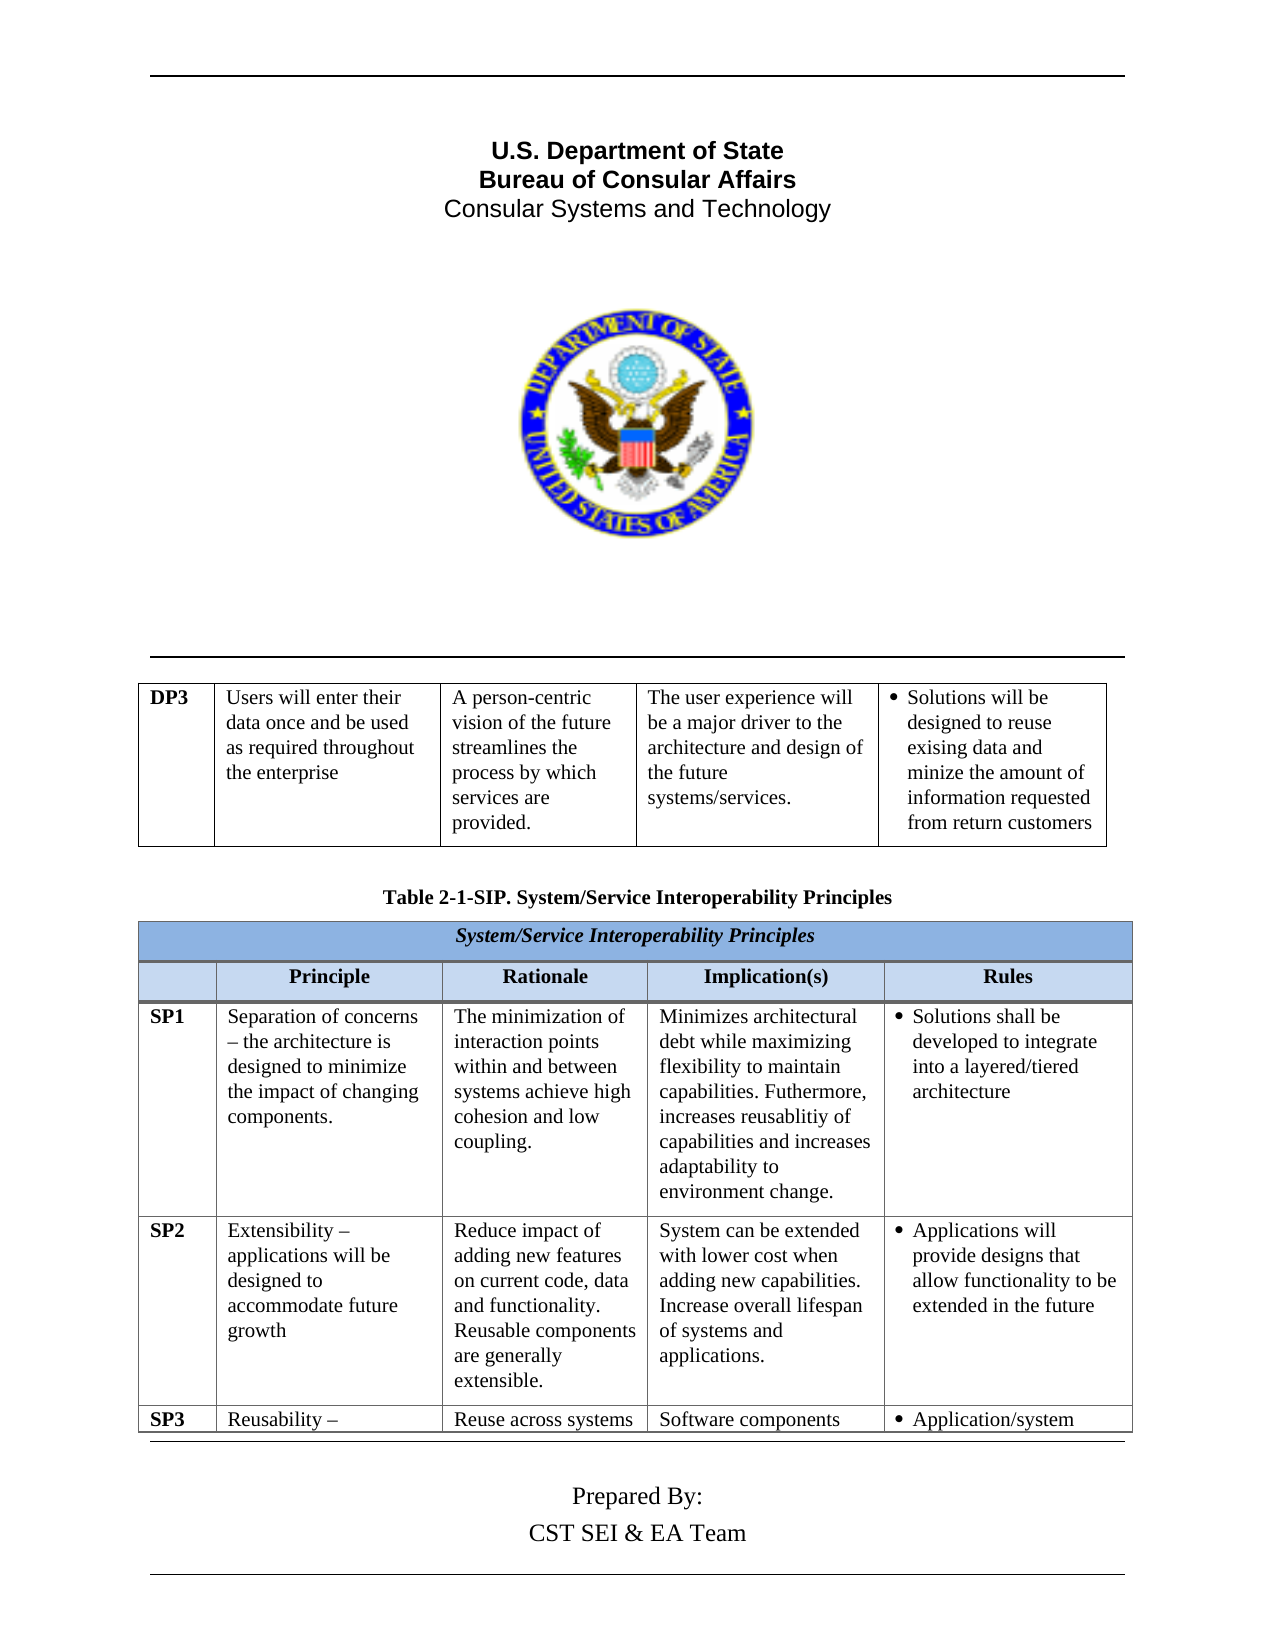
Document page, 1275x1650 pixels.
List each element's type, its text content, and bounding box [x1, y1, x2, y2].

table_cell Reduce impact of adding new features on current code, data and functionality. Reusable components are generally extensible. [443, 1217, 647, 1405]
table_cell [139, 963, 216, 1000]
table_cell System can be extended with lower cost when adding new capabilities. Increase overall lifespan of systems and applications. [648, 1217, 884, 1405]
table_cell Users will enter their data once and be used as required throughout the enterprise [215, 684, 440, 846]
table_cell SP3 [139, 1406, 216, 1431]
table_cell Principle [217, 963, 442, 1000]
text Table 2-1-SIP. System/Service Interoperability Principles- [150, 885, 1125, 909]
table_cell Rationale [443, 963, 647, 1000]
table_cell Application/system components will be architected to be reusable and modular [885, 1406, 1132, 1431]
table_cell Implication(s) [648, 963, 884, 1000]
table_header System/Service Interoperability Principles [139, 922, 1132, 960]
table_cell Solutions will be designed to reuse exising data and minize the amount of information requested from return customers [879, 684, 1106, 846]
table_cell SP1 [139, 1004, 216, 1216]
table_cell Solutions shall be developed to integrate into a layered/tiered architecture [885, 1004, 1132, 1216]
table_cell DP3 [139, 684, 214, 846]
table_cell The user experience will be a major driver to the architecture and design of the future systems/services. [637, 684, 878, 846]
table_cell Applications will provide designs that allow functionality to be extended in the future [885, 1217, 1132, 1405]
table_cell SP2 [139, 1217, 216, 1405]
table_cell Minimizes architectural debt while maximizing flexibility to maintain capabilities. Futhermore, increases reusablitiy of capabilities and increases adaptability to environment change. [648, 1004, 884, 1216]
table_cell Separation of concerns – the architecture is designed to minimize the impact of changing components. [217, 1004, 442, 1216]
table_cell Extensibility – applications will be designed to accommodate future growth [217, 1217, 442, 1405]
table_cell Rules [885, 963, 1132, 1000]
table_cell The minimization of interaction points within and between systems achieve high cohesion and low coupling. [443, 1004, 647, 1216]
table_cell A person-centric vision of the future streamlines the process by which services are provided. [441, 684, 636, 846]
